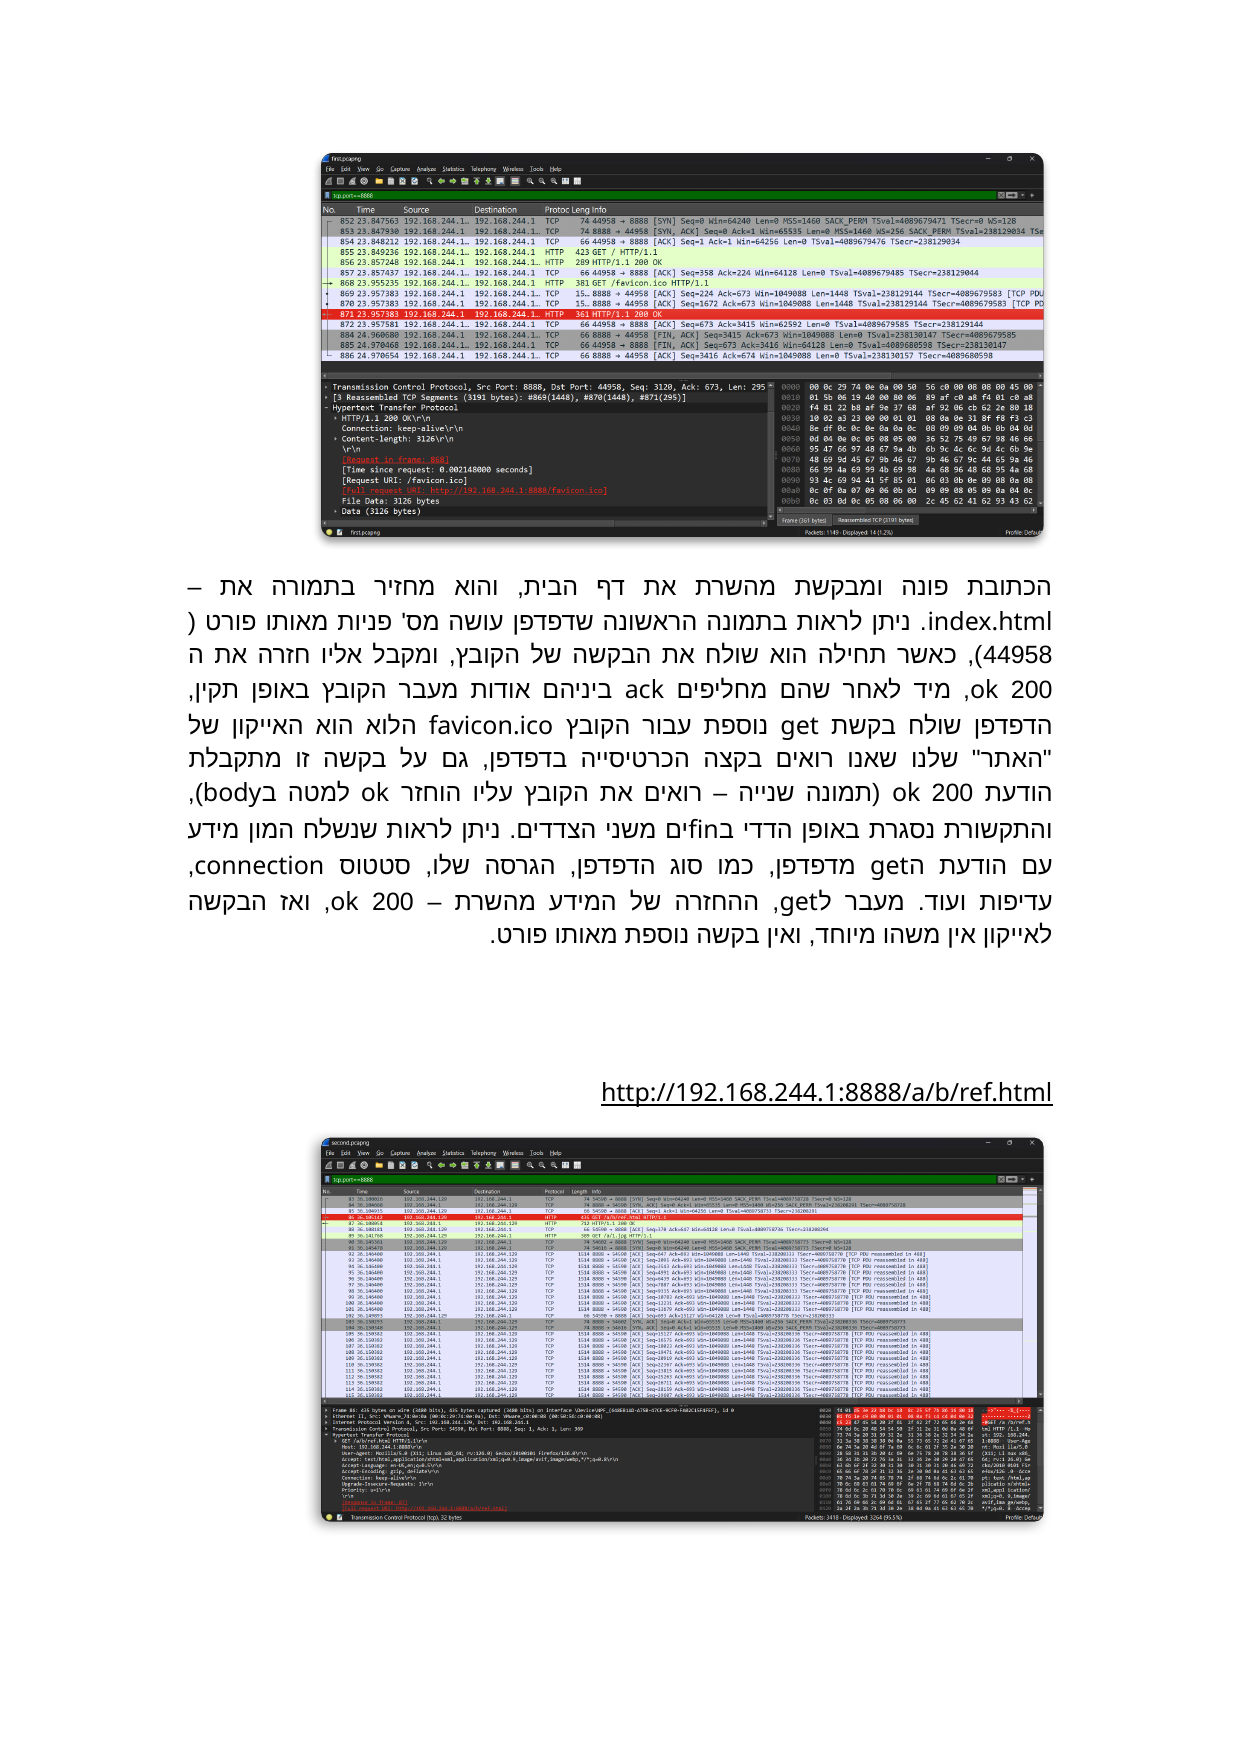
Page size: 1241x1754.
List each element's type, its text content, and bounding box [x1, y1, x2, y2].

picture [321, 1137, 1044, 1522]
picture [321, 153, 1044, 537]
text הכתובת פונה ומבקשת מהשרת את דף הבית, והוא מחזיר בתמורה את – index.html. ניתן לראות בתמונה הראשונה שדפדפן עושה מס' פניות מאותו פורט (44958), כאשר תחילה הוא שולח את הבקשה של הקובץ, ומקבל אליו חזרה את ה 200 ok, מיד לאחר שהם מחליפים ack ביניהם אודות מעבר הקובץ באופן תקין, הדפדפן שולח בקשת get נוספת עבור הקובץ favicon.ico הלוא הוא האייקון של "האתר" שלנו שאנו רואים בקצה הכרטיסייה בדפדפן, גם על בקשה זו מתקבלת הודעת 200 ok (תמונה שנייה – רואים את הקובץ עליו הוחזר ok למטה בbody), והתקשורת נסגרת באופן הדדי בfinים משני הצדדים. ניתן לראות שנשלח המון מידע עם הודעת הget מדפדפן, כמו סוג הדפדפן, הגרסה שלו, סטטוס connection, עדיפות ועוד. מעבר לget, ההחזרה של המידע מהשרת – 200 ok, ואז הבקשה לאייקון אין משהו מיוחד, ואין בקשה נוספת מאותו פורט. [187, 572, 1053, 949]
text http://192.168.244.1:8888/a/b/ref.html [187, 1075, 1053, 1109]
